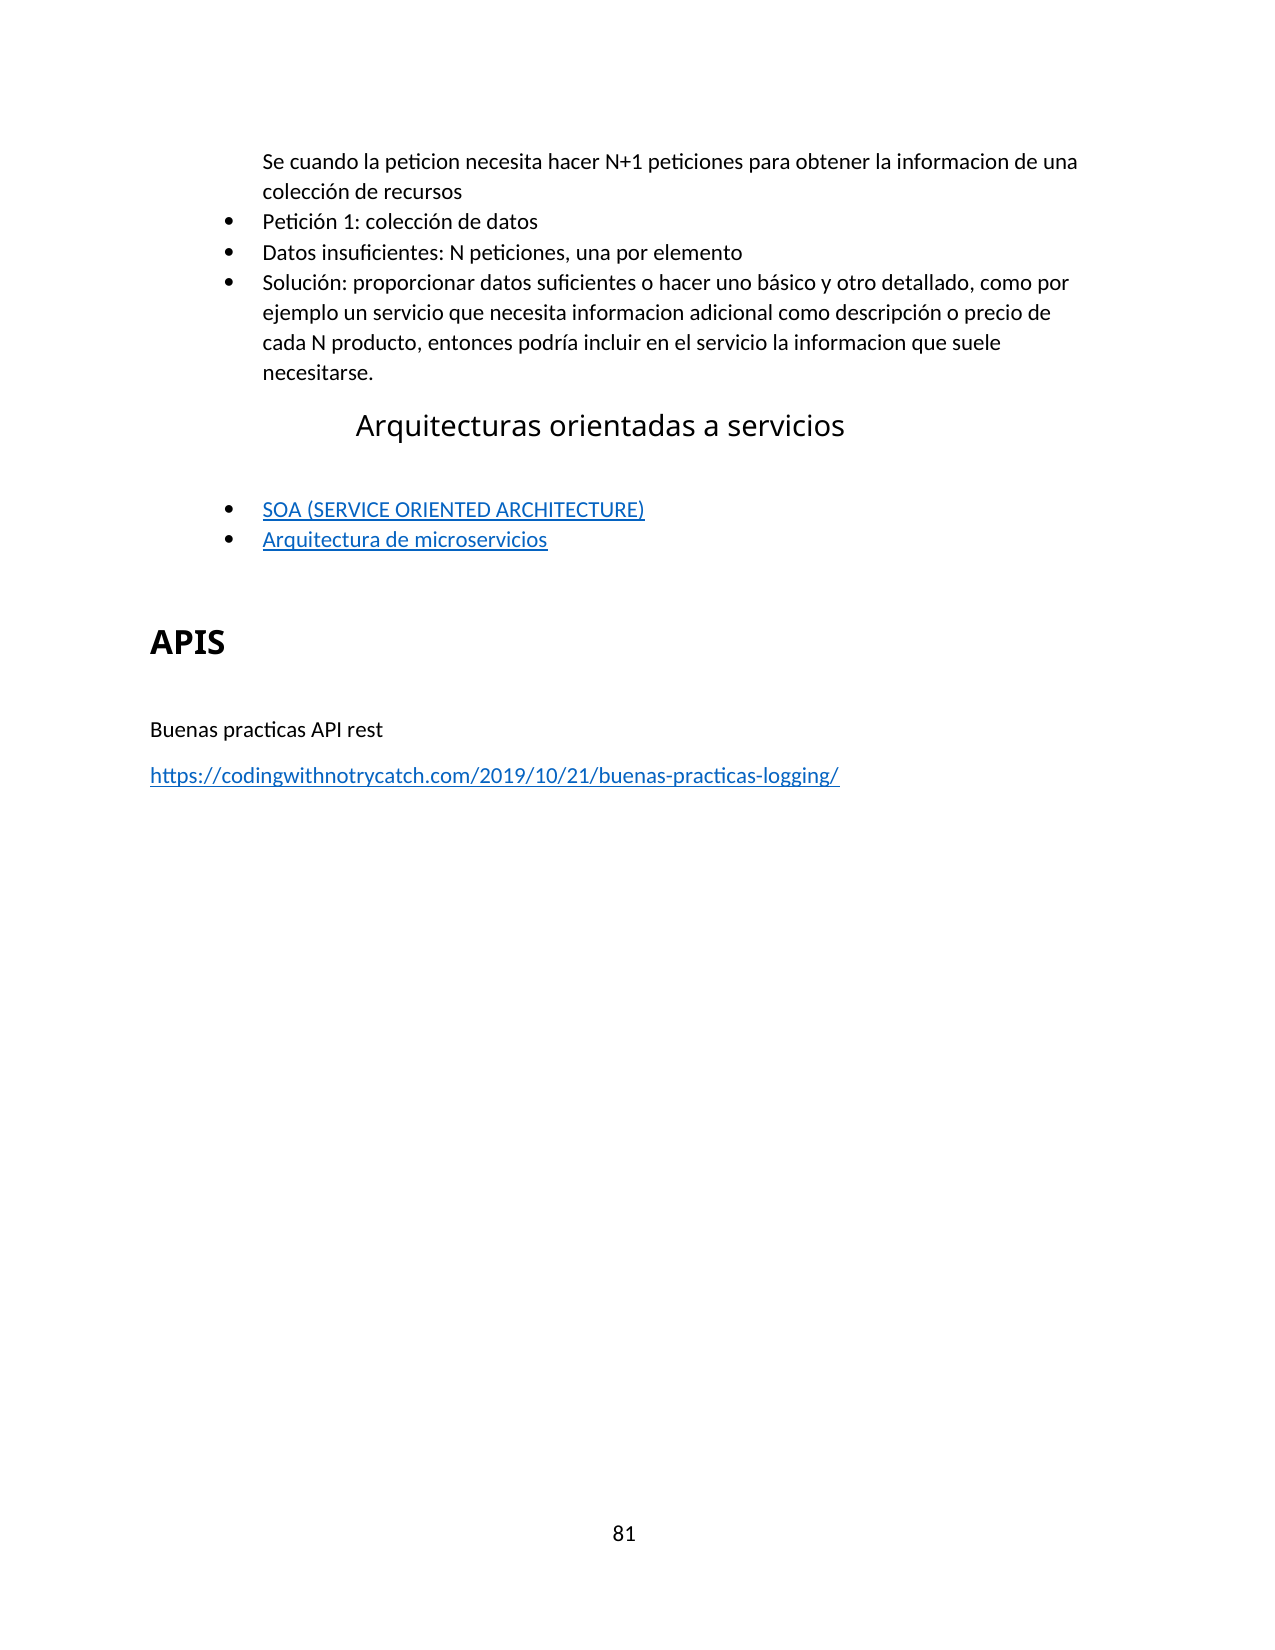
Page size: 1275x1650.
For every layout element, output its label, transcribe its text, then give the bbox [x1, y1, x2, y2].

text https://codingwithnotrycatch.com/2019/10/21/buenas-practicas-logging/ [150, 762, 1098, 790]
list Arquitectura de microservicios [225, 525, 1098, 553]
subtitle Arquitecturas orientadas a servicios [103, 405, 1098, 445]
text Buenas practicas API rest [150, 715, 1098, 743]
list Solución: proporcionar datos suficientes o hacer uno básico y otro detallado, como por ejemplo un servicio que necesita informacion adicional como descripción o precio de cada N producto, entonces podría incluir en el servicio la informacion que suele necesitarse. [225, 268, 1098, 386]
list SOA (SERVICE ORIENTED ARCHITECTURE) [225, 495, 1098, 523]
list Petición 1: colección de datos [225, 207, 1098, 235]
list Datos insuficientes: N peticiones, una por elemento [225, 238, 1098, 266]
list Se cuando la peticion necesita hacer N+1 peticiones para obtener la informacion de una colección de recursos [262, 147, 1098, 205]
subtitle APIS [150, 619, 1098, 664]
